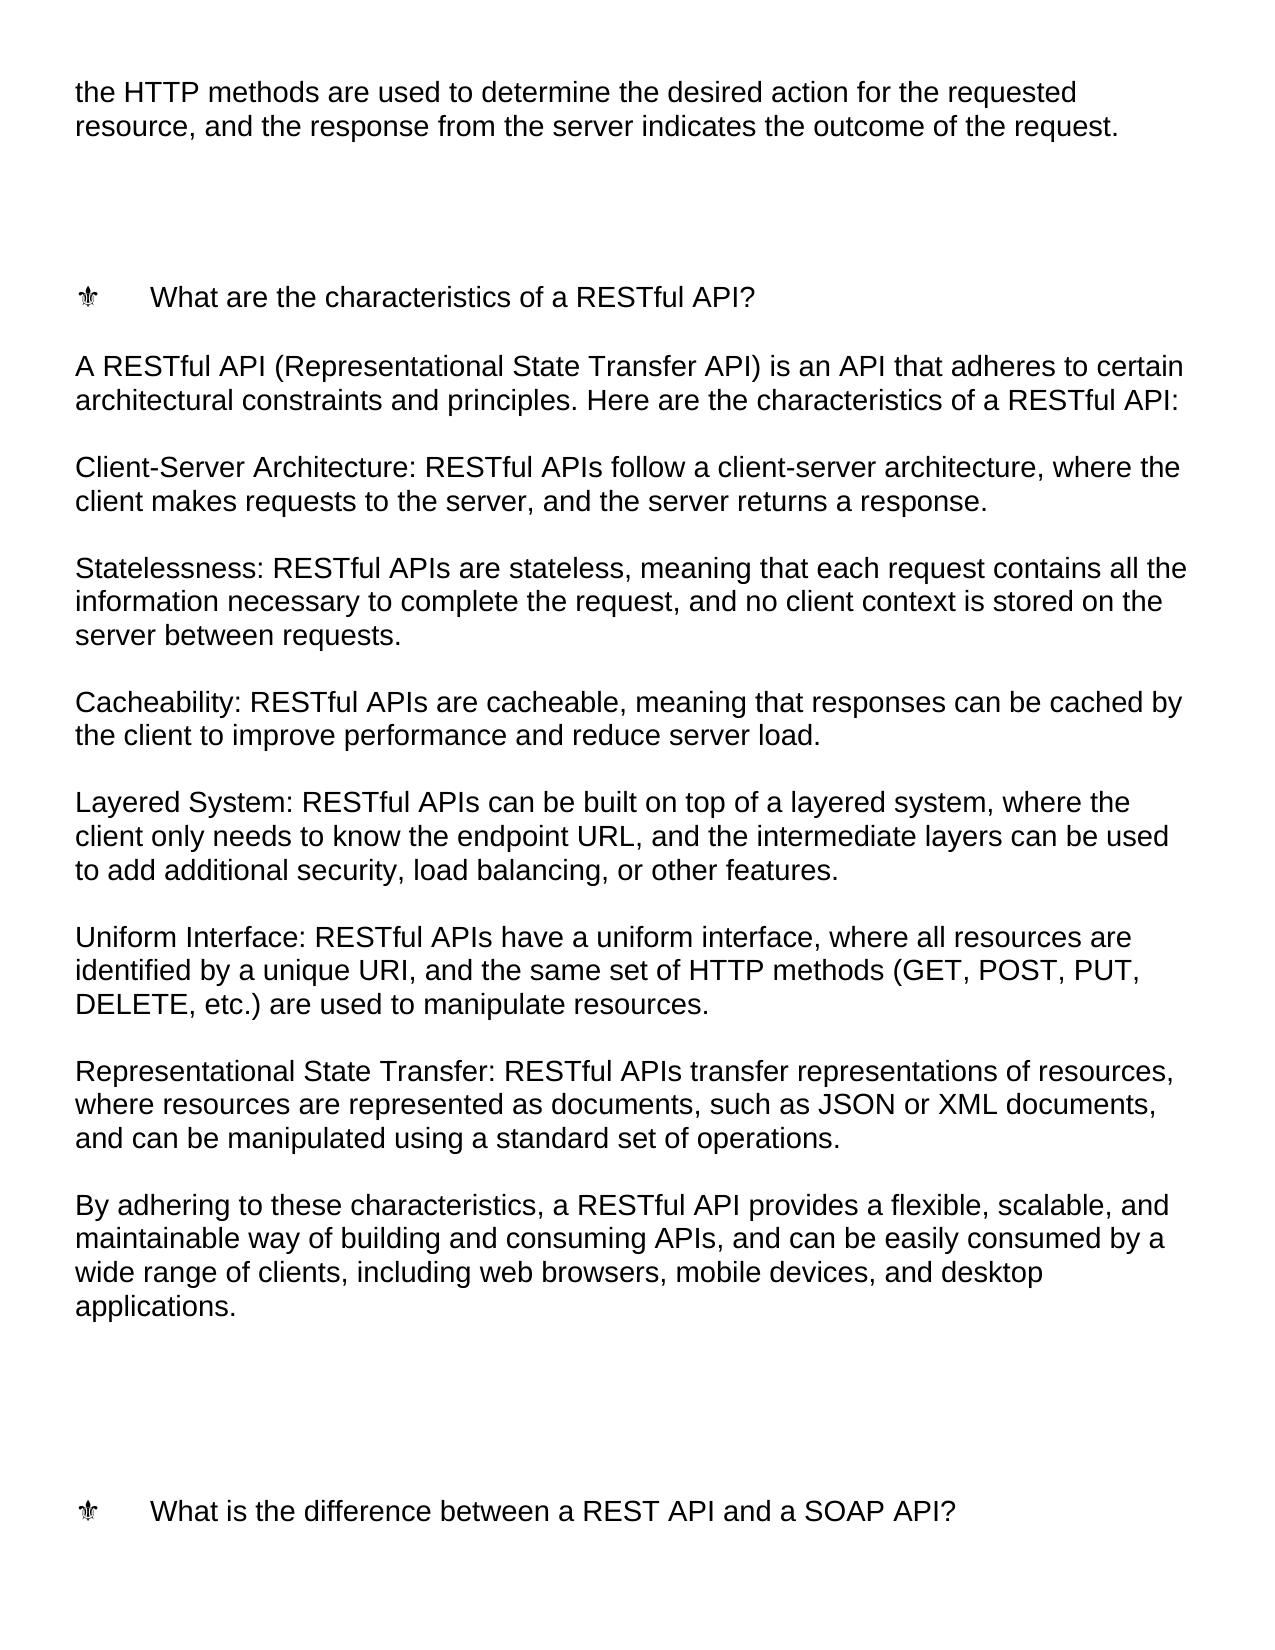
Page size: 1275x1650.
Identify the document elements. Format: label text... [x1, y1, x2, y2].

text Statelessness: RESTful APIs are stateless, meaning that each request contains all the information necessary to complete the request, and no client context is stored on the server between requests. [75, 551, 1200, 651]
text Client-Server Architecture: RESTful APIs follow a client-server architecture, where the client makes requests to the server, and the server returns a response. [75, 450, 1200, 517]
text ⚜️ What is the difference between a REST API and a SOAP API? [75, 1490, 1200, 1529]
text A RESTful API (Representational State Transfer API) is an API that adheres to certain architectural constraints and principles. Here are the characteristics of a RESTful API: [75, 349, 1200, 417]
text Uniform Interface: RESTful APIs have a uniform interface, where all resources are identified by a unique URI, and the same set of HTTP methods (GET, POST, PUT, DELETE, etc.) are used to manipulate resources. [75, 920, 1200, 1020]
text Representational State Transfer: RESTful APIs transfer representations of resources, where resources are represented as documents, such as JSON or XML documents, and can be manipulated using a standard set of operations. [75, 1054, 1200, 1154]
text ⚜️ What are the characteristics of a RESTful API? [75, 276, 1200, 316]
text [75, 75, 1200, 142]
text Layered System: RESTful APIs can be built on top of a layered system, where the client only needs to know the endpoint URL, and the intermediate layers can be used to add additional security, load balancing, or other features. [75, 786, 1200, 886]
text By adhering to these characteristics, a RESTful API provides a flexible, scalable, and maintainable way of building and consuming APIs, and can be easily consumed by a wide range of clients, including web browsers, mobile devices, and desktop applications. [75, 1188, 1200, 1322]
text Cacheability: RESTful APIs are cacheable, meaning that responses can be cached by the client to improve performance and reduce server load. [75, 685, 1200, 752]
